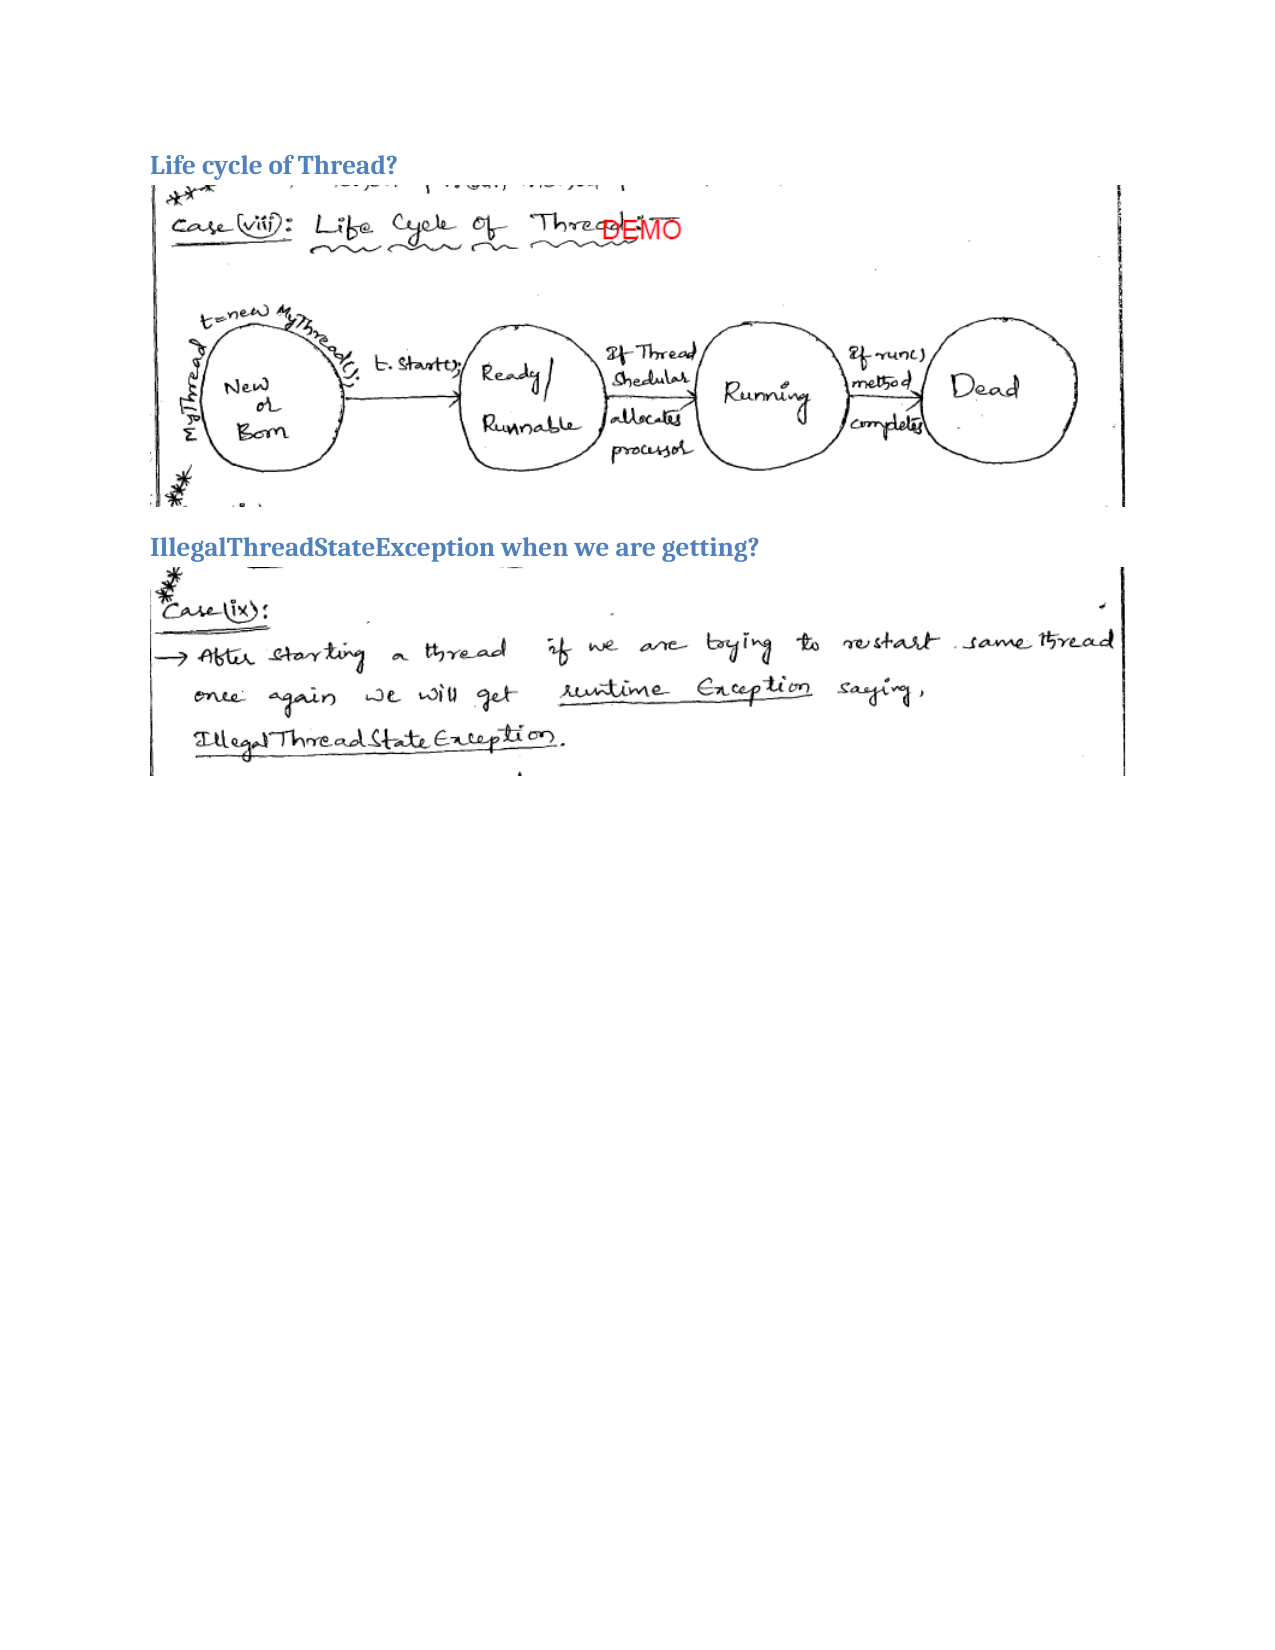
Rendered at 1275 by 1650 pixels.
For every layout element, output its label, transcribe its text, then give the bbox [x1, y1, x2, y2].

picture [150, 567, 1125, 776]
subtitle IllegalThreadStateException when we are getting? [150, 532, 1125, 563]
picture [150, 185, 1125, 507]
subtitle Life cycle of Thread? [150, 150, 1125, 181]
